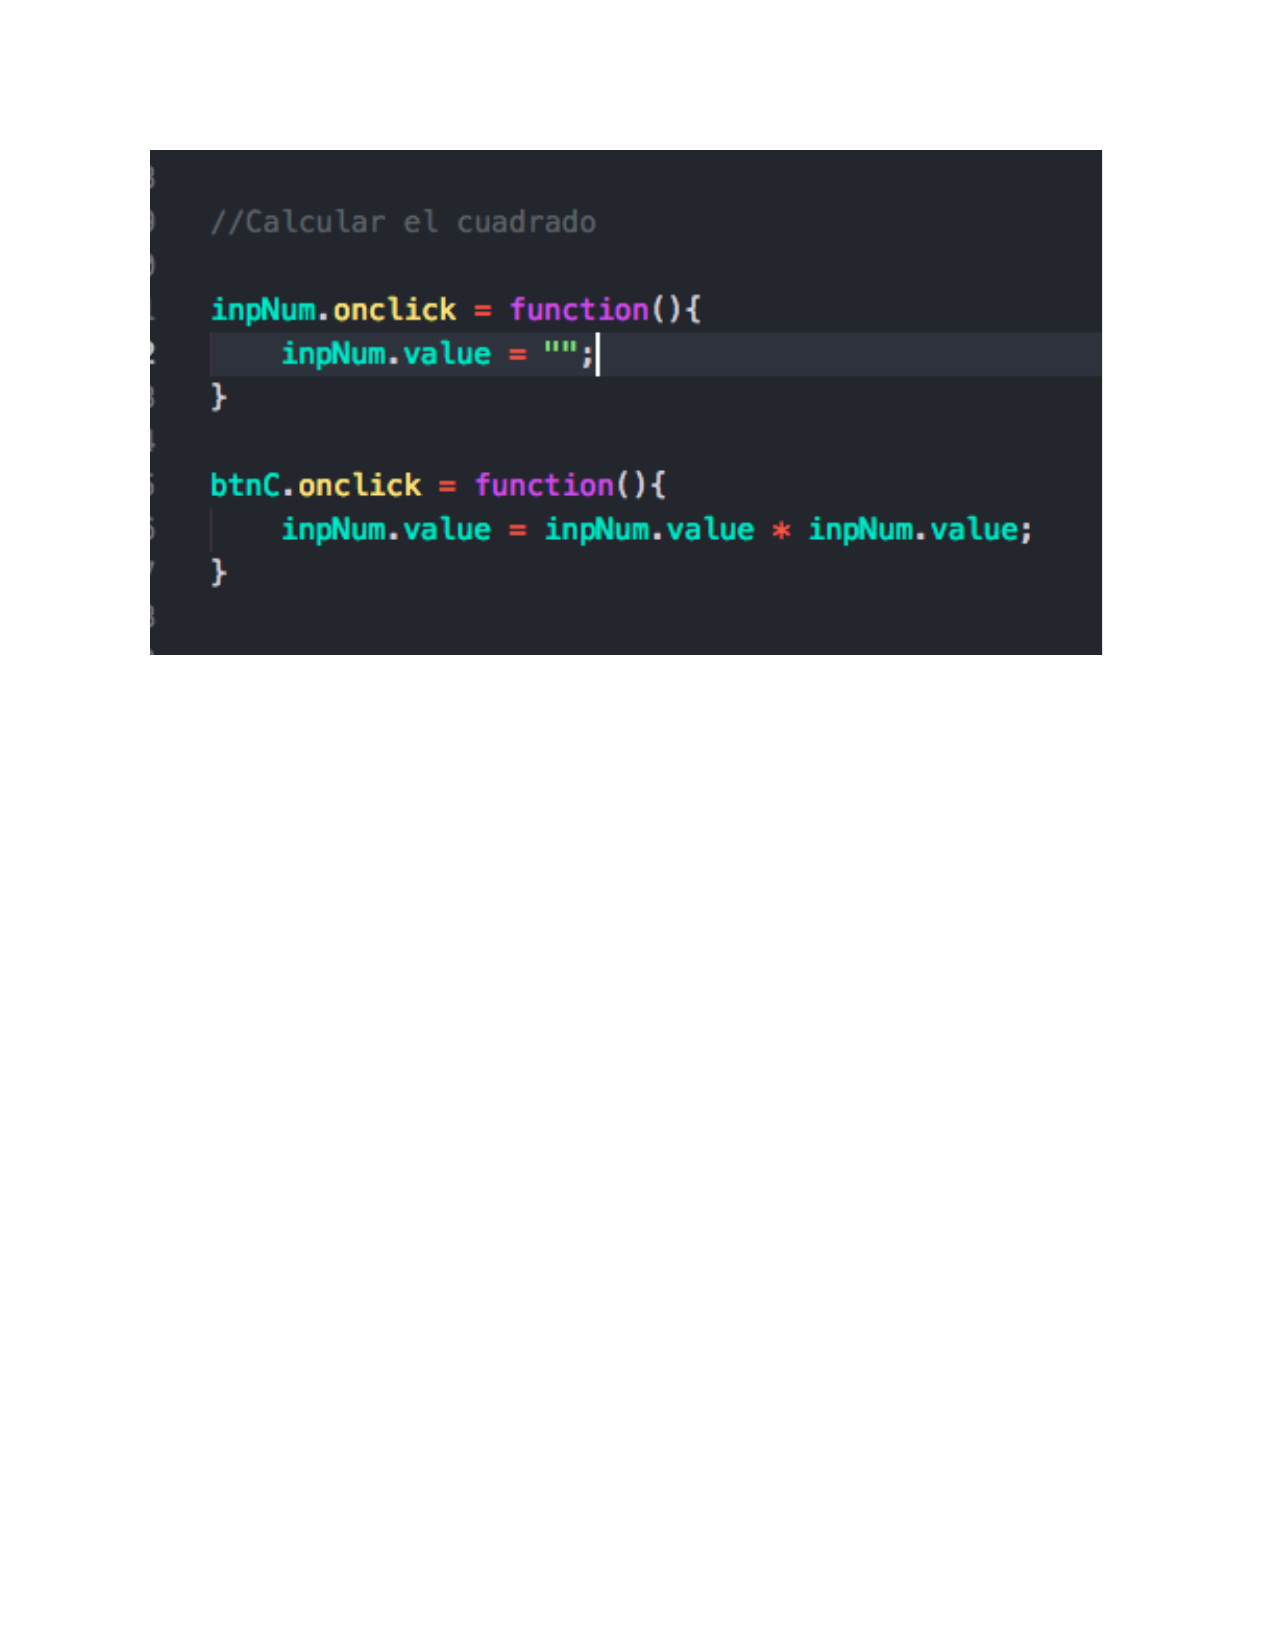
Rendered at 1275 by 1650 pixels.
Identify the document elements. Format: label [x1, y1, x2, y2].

picture [150, 150, 1103, 655]
